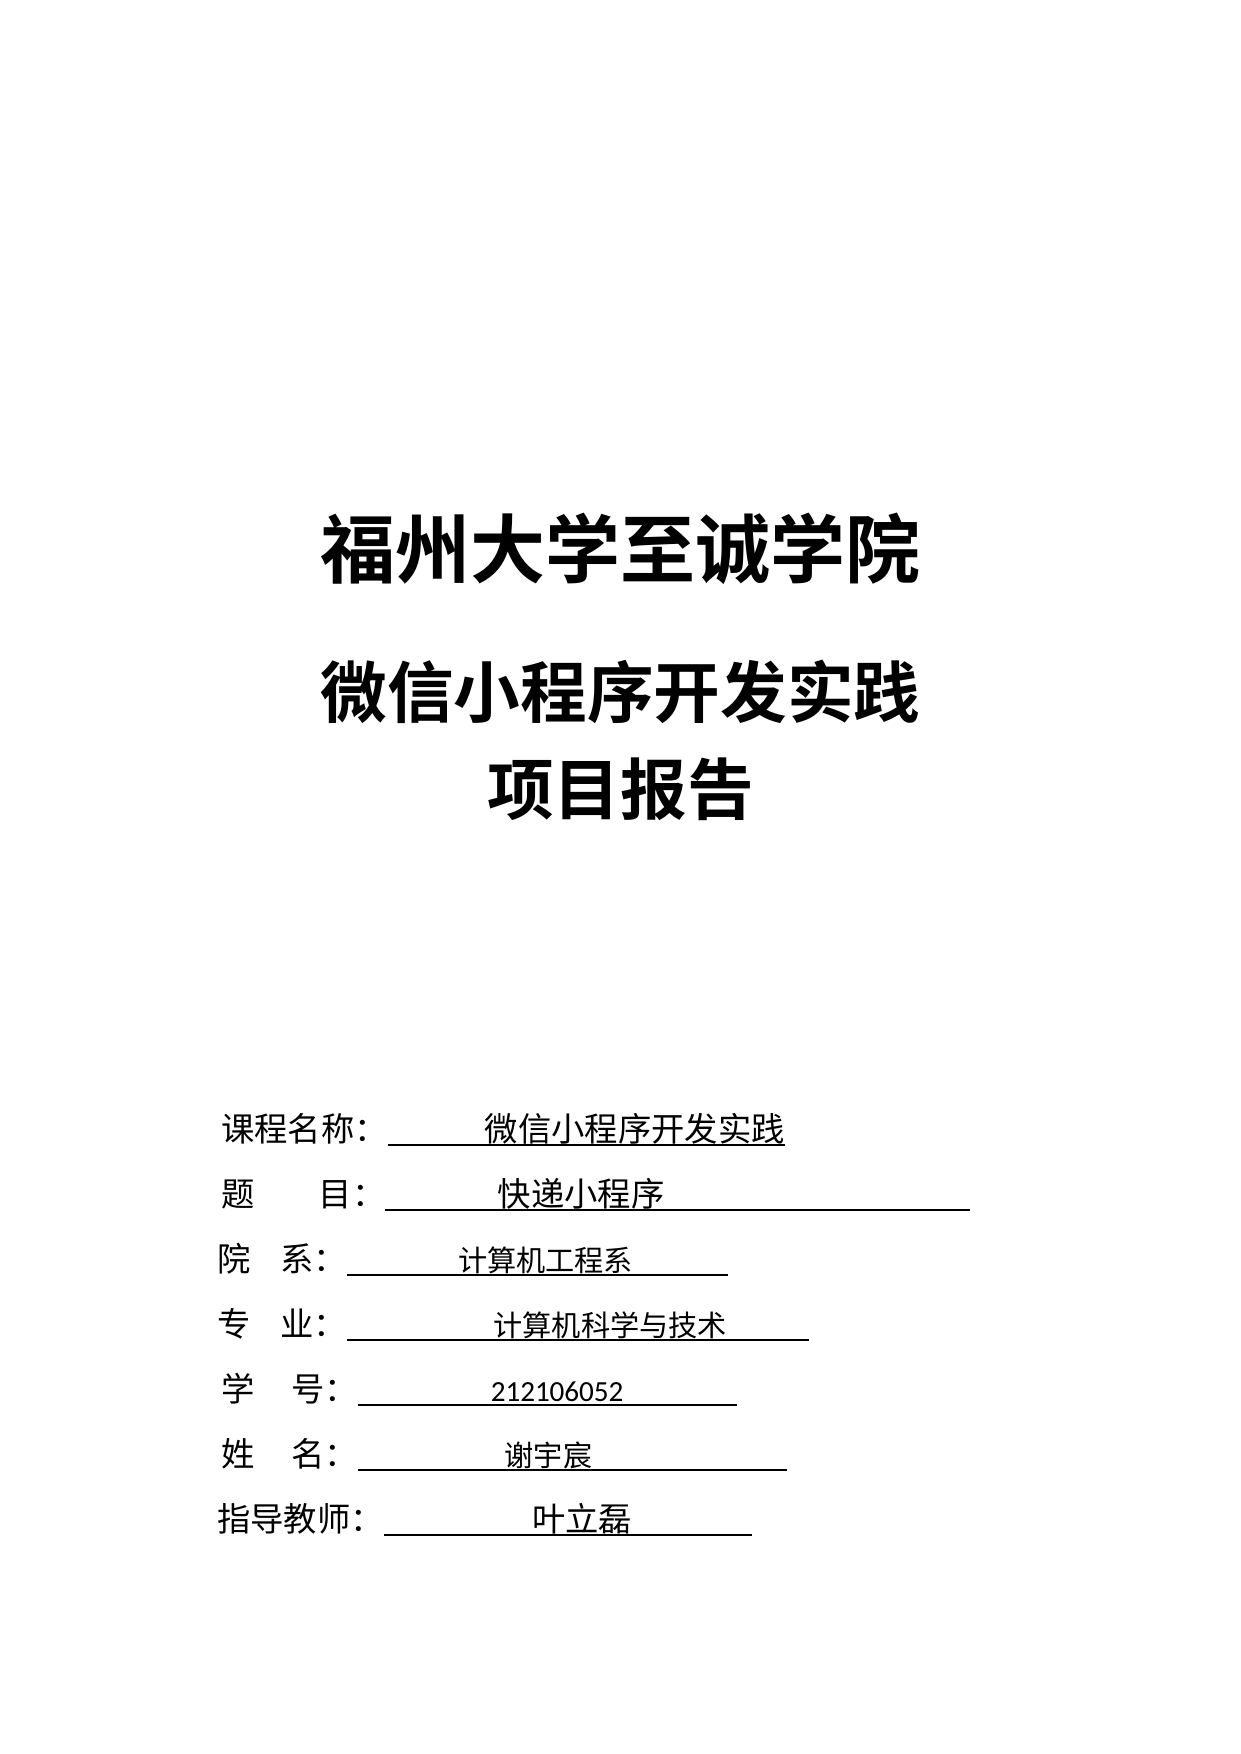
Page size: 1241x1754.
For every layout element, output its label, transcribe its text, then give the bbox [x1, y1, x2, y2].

text 专 业： 计算机科学与技术 [187, 1289, 1053, 1354]
text 项目报告 [187, 737, 1053, 834]
text 微信小程序开发实践 [187, 639, 1053, 737]
text 姓 名： 谢宇宸 [187, 1419, 1053, 1484]
text 课程名称： 微信小程序开发实践 [187, 1094, 1053, 1159]
text 题 目： 快递小程序 [187, 1159, 1053, 1224]
text 院 系： 计算机工程系 [187, 1224, 1053, 1289]
subtitle 福州大学至诚学院 [187, 480, 1053, 610]
text 指导教师： 叶立磊 [187, 1484, 1053, 1549]
text 学 号： 212106052 [187, 1354, 1053, 1419]
